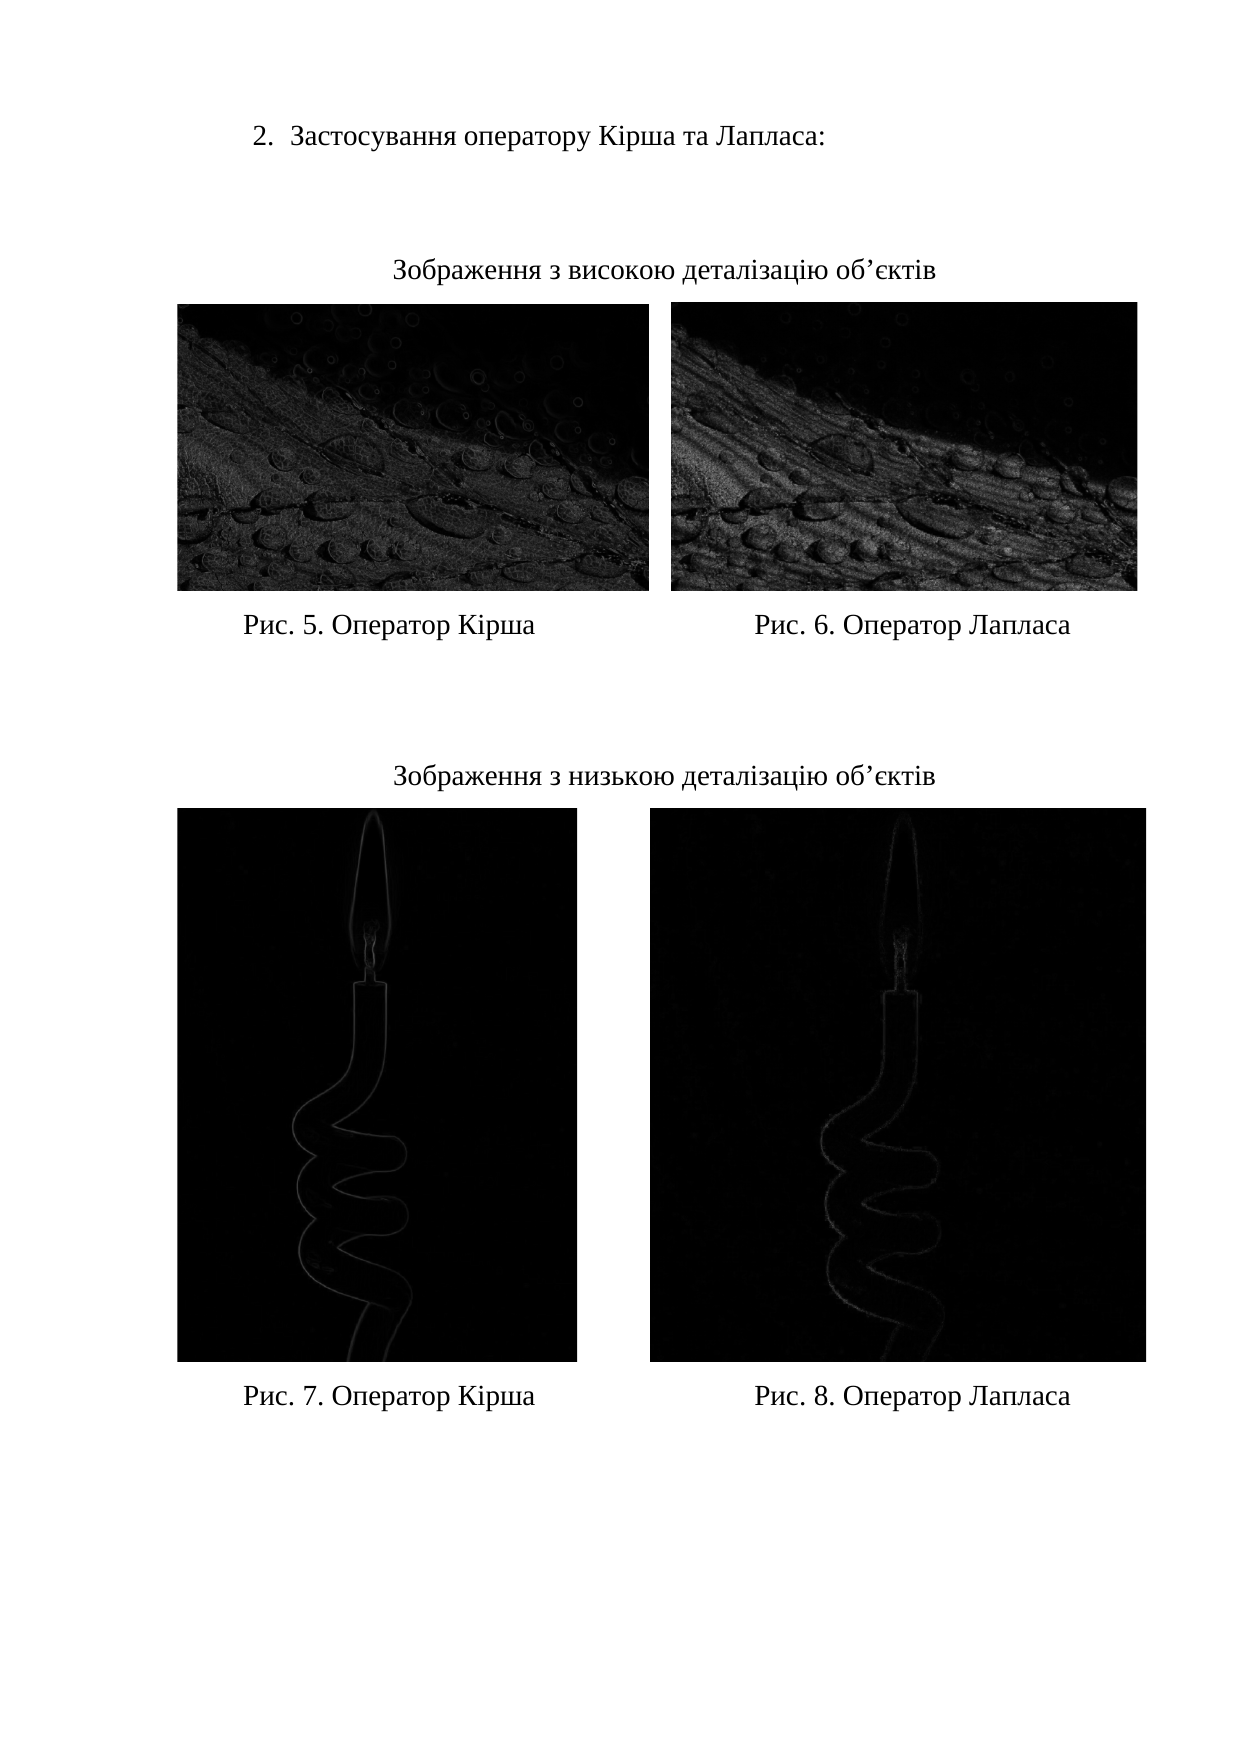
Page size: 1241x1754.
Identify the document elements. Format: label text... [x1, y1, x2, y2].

picture [671, 302, 1138, 591]
picture [177, 304, 649, 591]
list Рис. 7. Оператор Кірша Рис. 8. Оператор Лапласа [177, 1378, 1152, 1412]
list Зображення з високою деталізацію об’єктів [177, 252, 1152, 286]
picture [177, 808, 578, 1362]
list Рис. 5. Оператор Кірша Рис. 6. Оператор Лапласа [177, 607, 1152, 641]
list Зображення з низькою деталізацію об’єктів [177, 758, 1152, 792]
picture [650, 808, 1147, 1362]
list Застосування оператору Кірша та Лапласа: [252, 118, 1152, 152]
